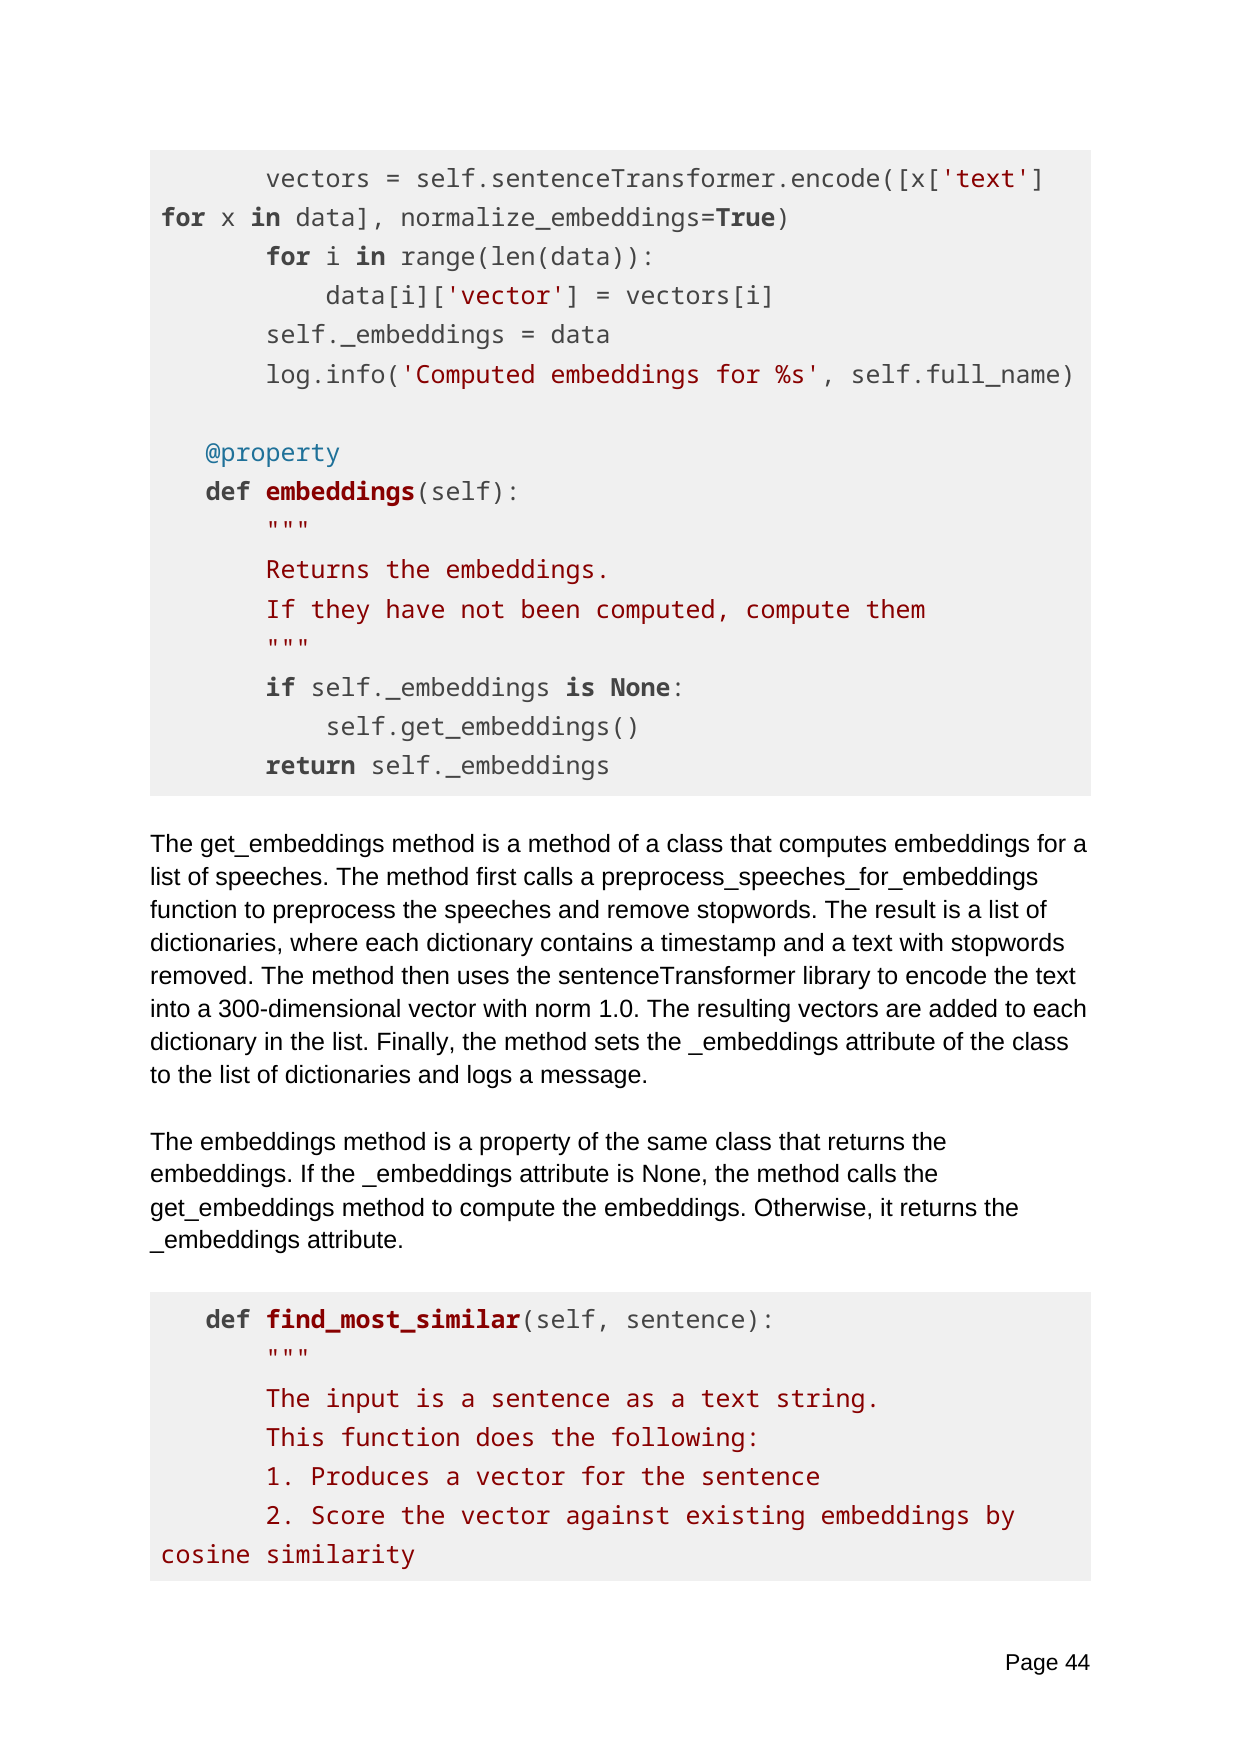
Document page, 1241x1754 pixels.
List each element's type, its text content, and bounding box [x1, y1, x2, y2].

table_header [150, 1292, 1091, 1581]
text The get_embeddings method is a method of a class that computes embeddings for a list of speeches. The method first calls a preprocess_speeches_for_embeddings function to preprocess the speeches and remove stopwords. The result is a list of dictionaries, where each dictionary contains a timestamp and a text with stopwords removed. The method then uses the sentenceTransformer library to encode the text into a 300-dimensional vector with norm 1.0. The resulting vectors are added to each dictionary in the list. Finally, the method sets the _embeddings attribute of the class to the list of dictionaries and logs a message. [150, 829, 1090, 1089]
text The embeddings method is a property of the same class that returns the embeddings. If the _embeddings attribute is None, the method calls the get_embeddings method to compute the embeddings. Otherwise, it returns the _embeddings attribute. [150, 1126, 1090, 1254]
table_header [150, 150, 1091, 796]
